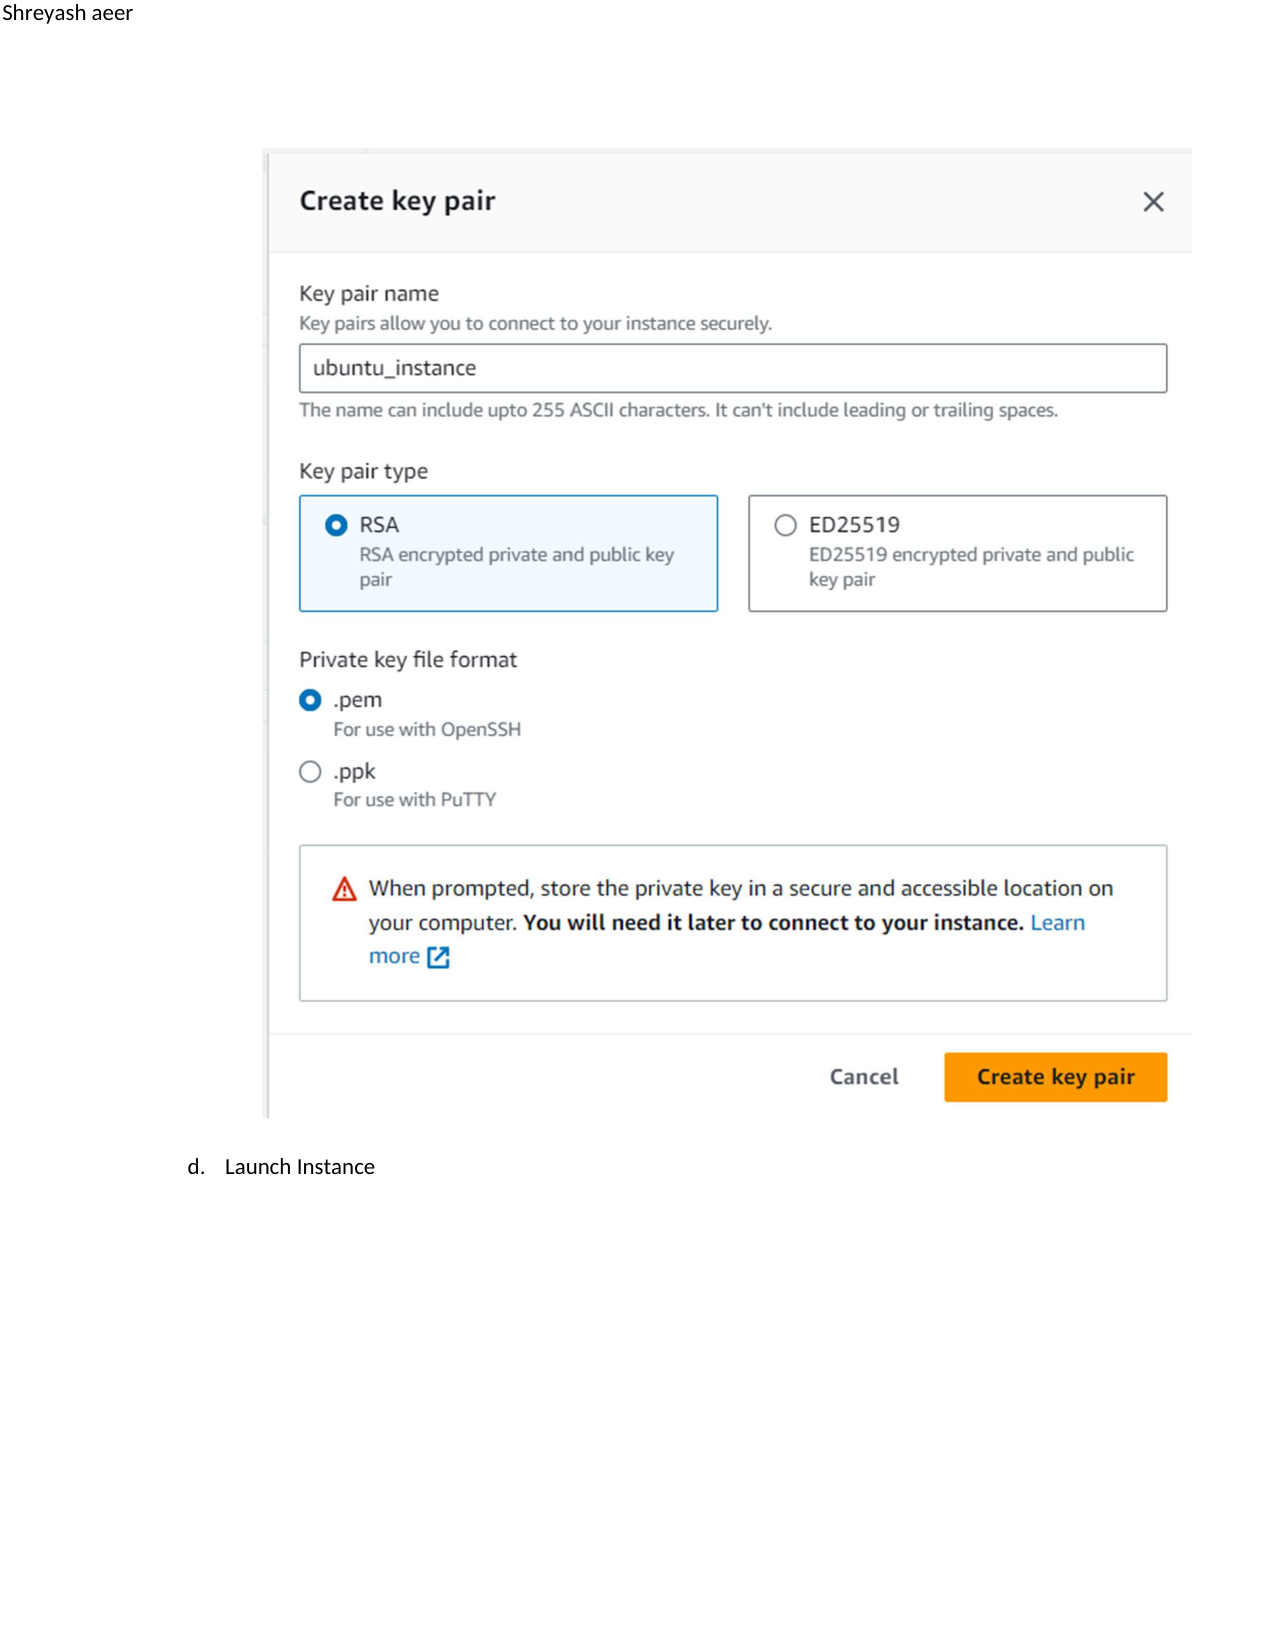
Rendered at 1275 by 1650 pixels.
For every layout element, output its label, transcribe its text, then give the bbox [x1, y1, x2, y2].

picture [262, 147, 1193, 1119]
list Launch Instance [187, 1152, 1250, 1180]
